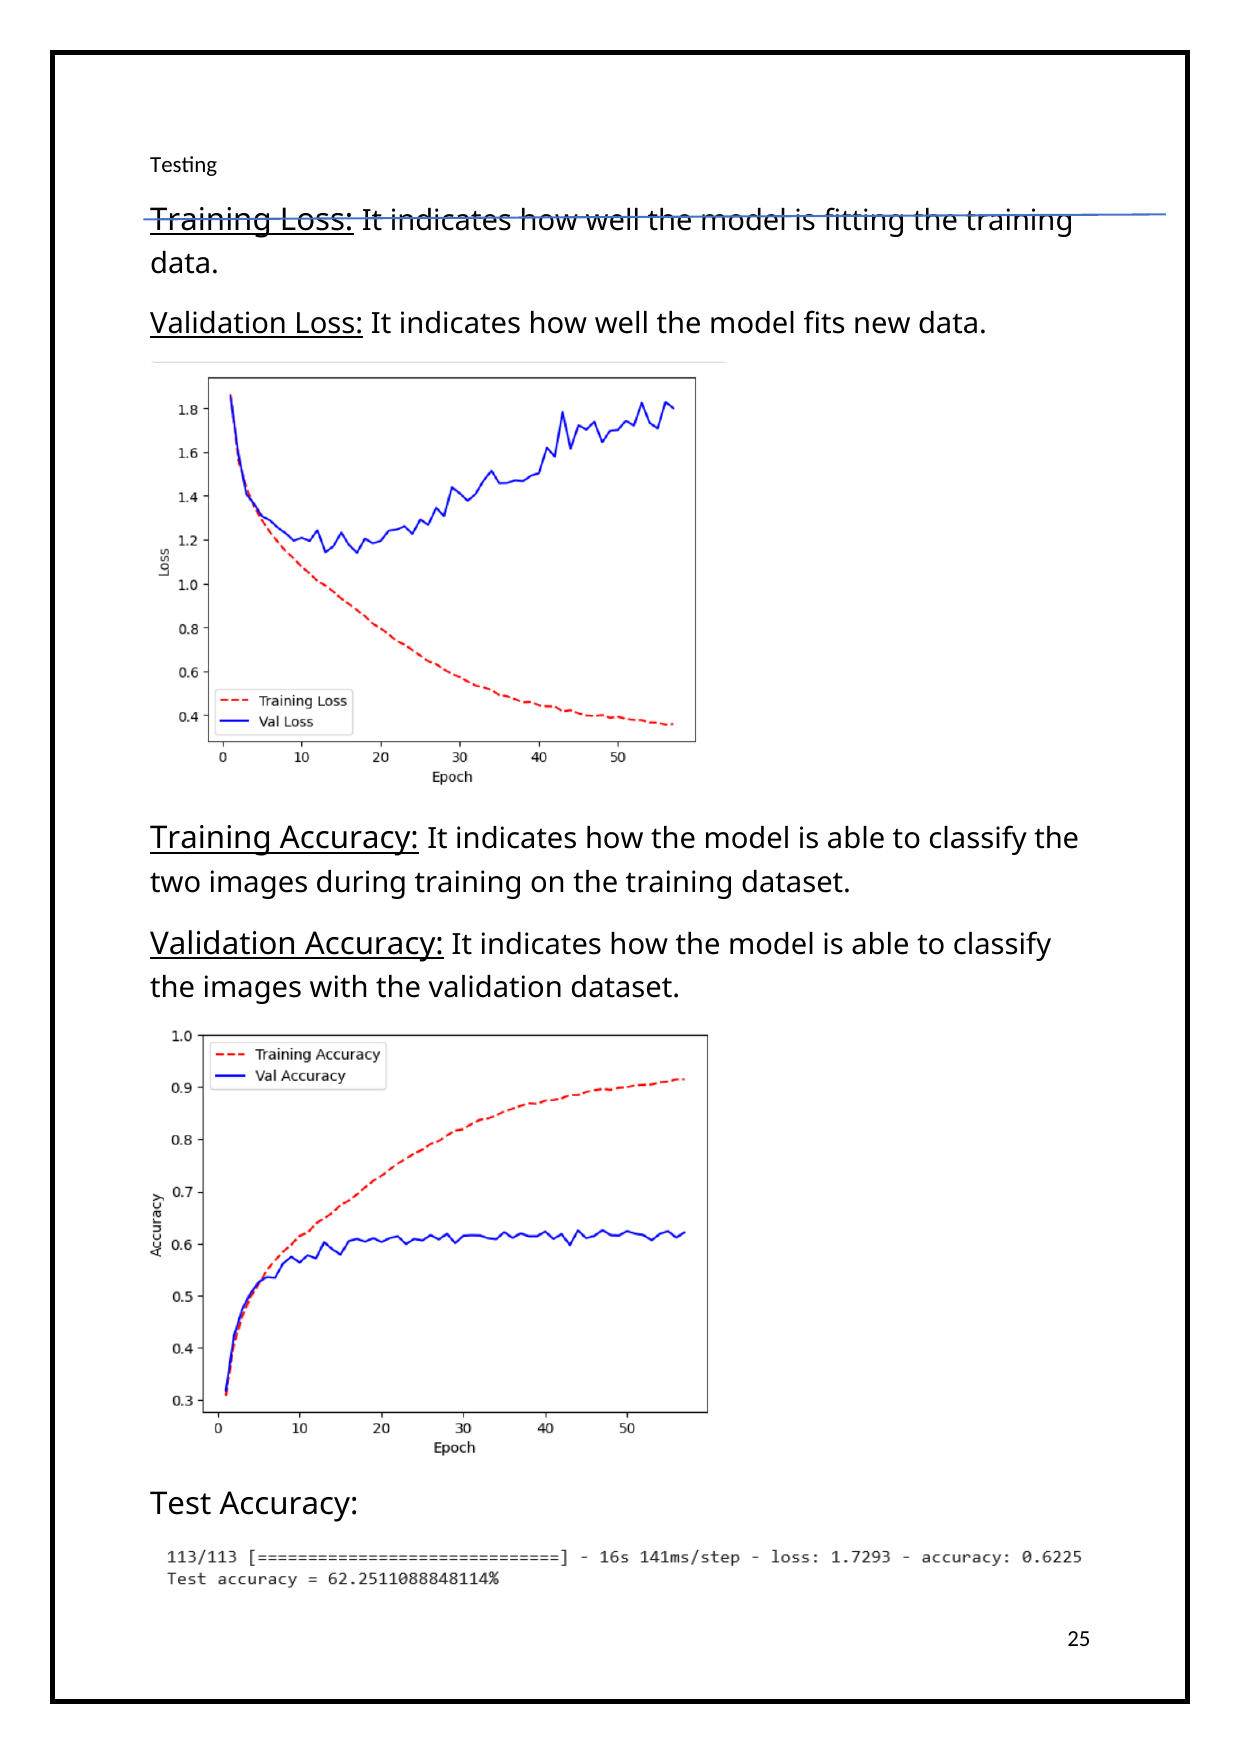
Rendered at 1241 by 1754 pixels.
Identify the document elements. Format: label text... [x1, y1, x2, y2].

text Training Accuracy: It indicates how the model is able to classify the two images during training on the training dataset. [150, 815, 1090, 901]
text Test Accuracy: [150, 1481, 1090, 1524]
picture [150, 1025, 725, 1463]
picture [150, 1543, 1091, 1598]
picture [150, 361, 725, 797]
text Training Loss: It indicates how well the model is fitting the training data. [150, 216, 1090, 282]
text Training Loss: It indicates how well the model is fitting the training data. [150, 197, 1090, 218]
text Validation Accuracy: It indicates how the model is able to classify the images with the validation dataset. [150, 921, 1090, 1006]
text Validation Loss: It indicates how well the model fits new data. [150, 302, 1090, 342]
